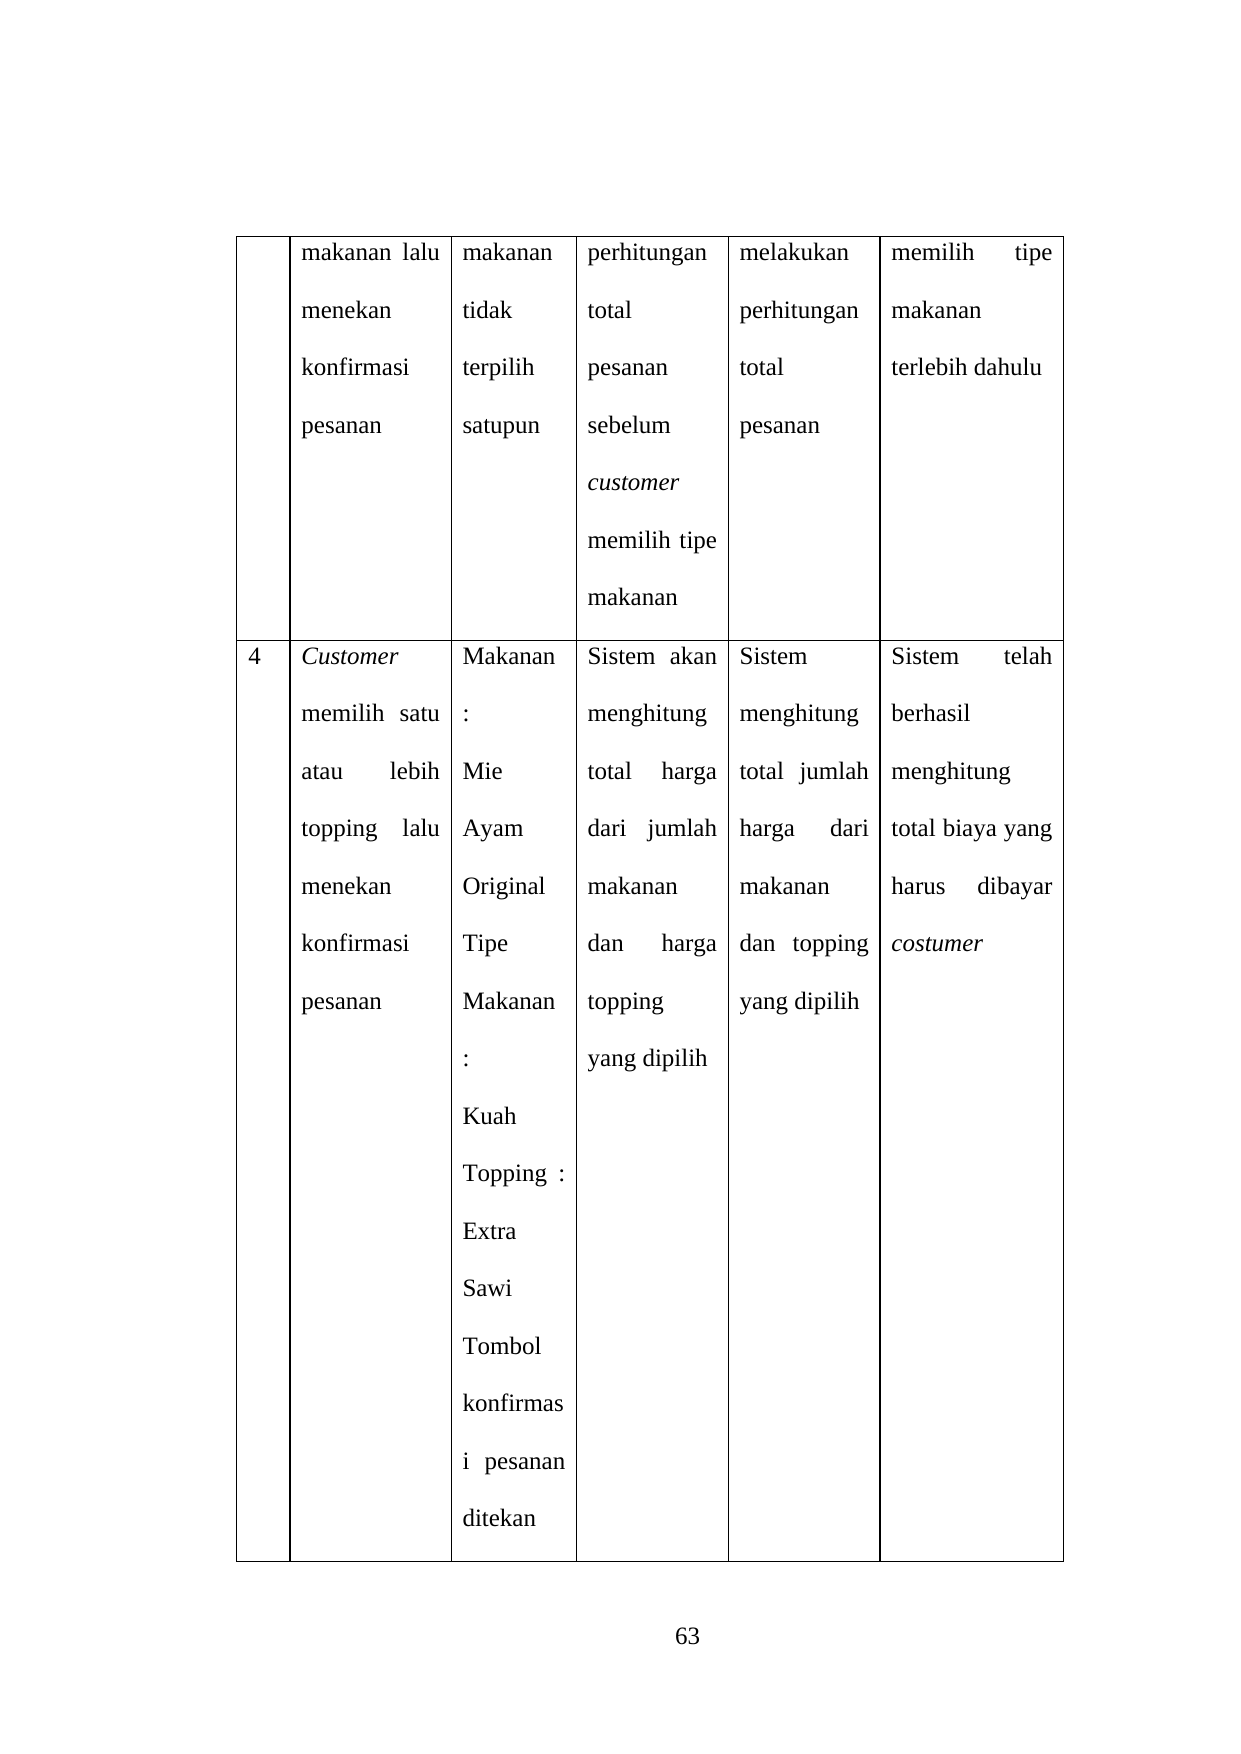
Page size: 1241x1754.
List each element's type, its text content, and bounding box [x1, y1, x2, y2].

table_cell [729, 237, 879, 640]
table_cell Sistem telah berhasil menghitung total biaya yang harus dibayar costumer [881, 641, 1063, 1561]
table_cell Customer memilih satu atau lebih topping lalu menekan konfirmasi pesanan [291, 641, 451, 1561]
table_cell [452, 237, 576, 640]
table_cell Makanan : Mie Ayam Original Tipe Makanan : Kuah Topping : Extra Sawi Tombol konfirmasi pesanan ditekan [452, 641, 576, 1561]
table_cell Sistem menghitung total jumlah harga dari makanan dan topping yang dipilih [729, 641, 879, 1561]
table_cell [881, 237, 1063, 640]
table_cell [577, 237, 728, 640]
table_cell 3 [237, 237, 289, 640]
table_cell 4 [237, 641, 289, 1561]
table_cell Sistem akan menghitung total harga dari jumlah makanan dan harga topping yang dipilih [577, 641, 728, 1561]
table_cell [291, 237, 451, 640]
